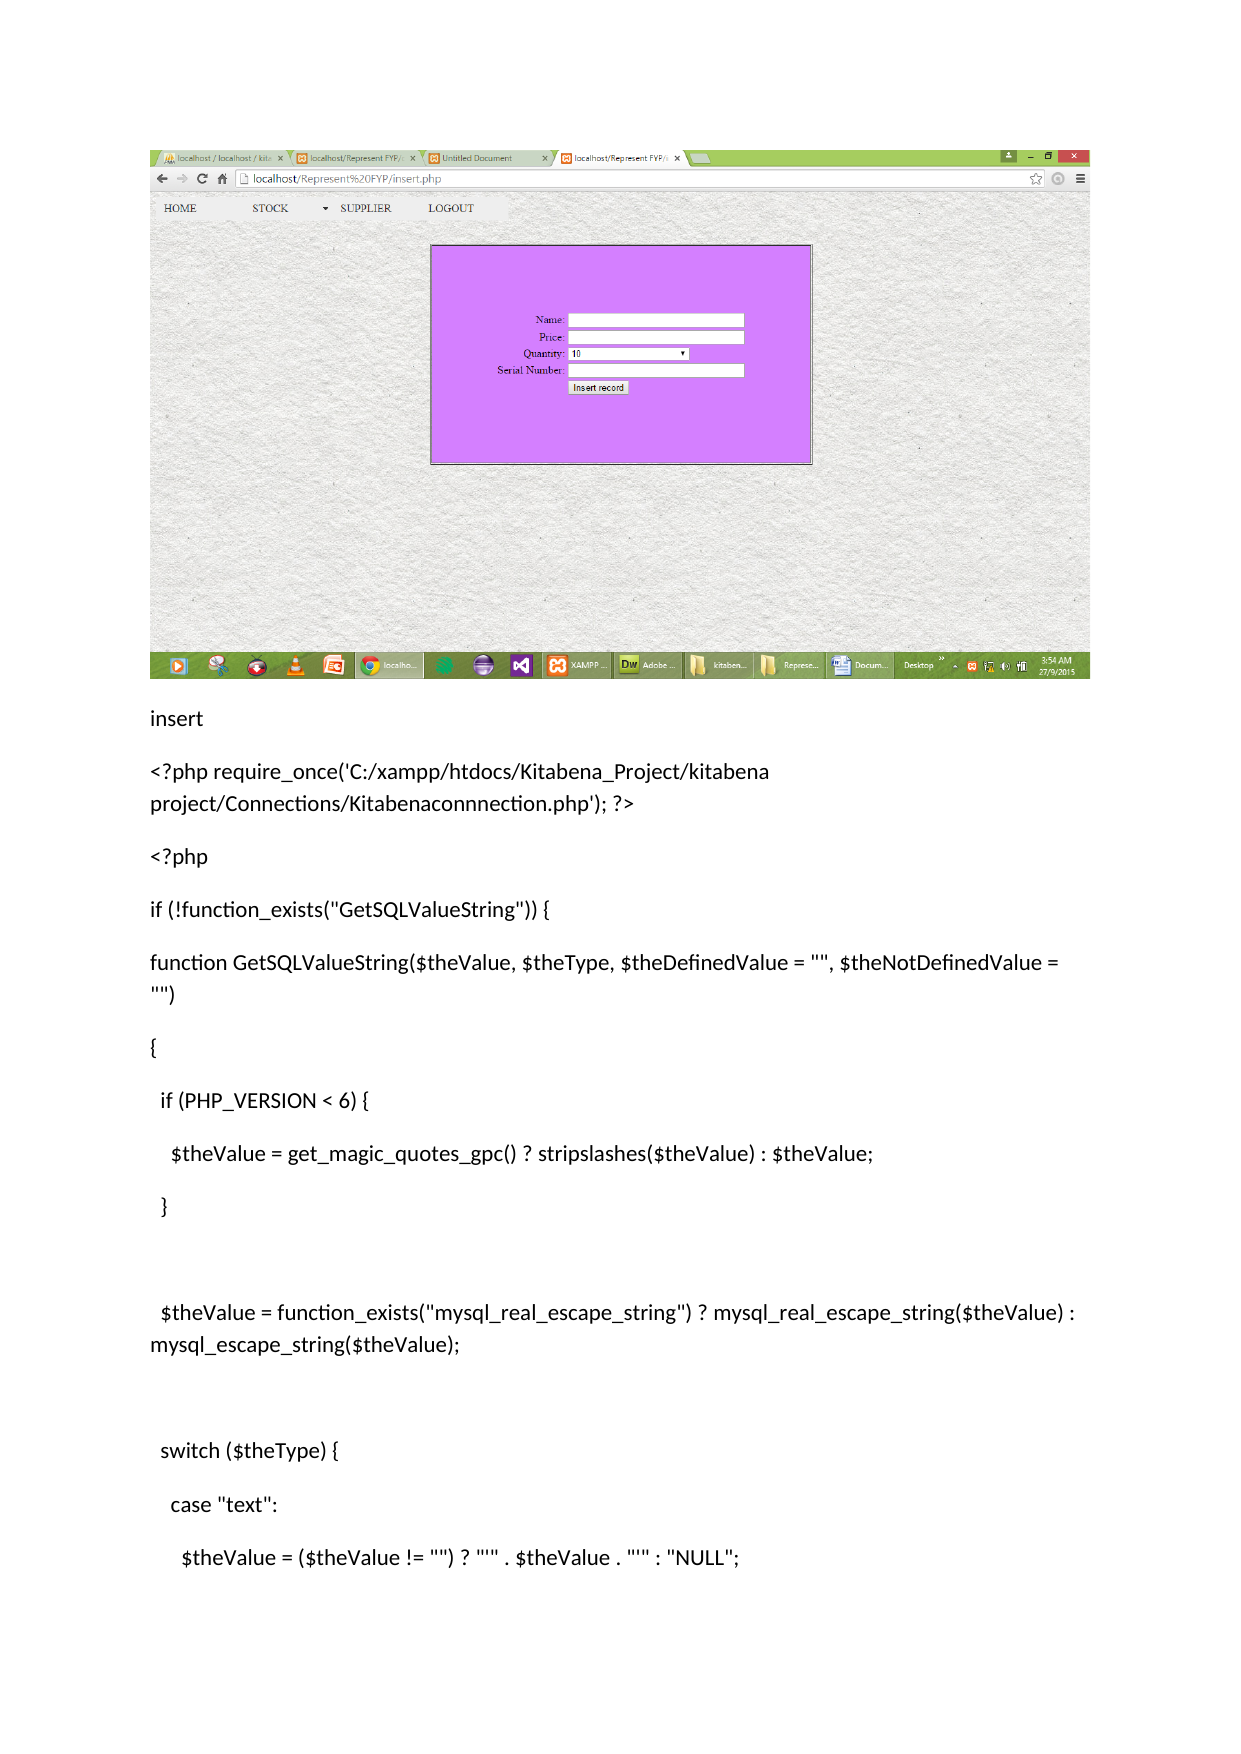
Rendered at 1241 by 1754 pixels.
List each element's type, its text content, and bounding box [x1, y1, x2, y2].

text switch ($theType) { [150, 1437, 1090, 1465]
text function GetSQLValueString($theValue, $theType, $theDefinedValue = "", $theNotDefinedValue = "") [150, 948, 1090, 1008]
text if (!function_exists("GetSQLValueString")) { [150, 895, 1090, 923]
text <?php require_once('C:/xampp/htdocs/Kitabena_Project/kitabena project/Connections/Kitabenaconnnection.php'); ?> [150, 757, 1090, 817]
text insert [150, 704, 1090, 732]
text $theValue = get_magic_quotes_gpc() ? stripslashes($theValue) : $theValue; [150, 1139, 1090, 1167]
text { [150, 1033, 1090, 1061]
text <?php [150, 842, 1090, 870]
text $theValue = function_exists("mysql_real_escape_string") ? mysql_real_escape_string($theValue) : mysql_escape_string($theValue); [150, 1298, 1090, 1359]
text case "text": [150, 1490, 1090, 1518]
text $theValue = ($theValue != "") ? "'" . $theValue . "'" : "NULL"; [150, 1543, 1090, 1571]
text } [150, 1192, 1090, 1220]
text if (PHP_VERSION < 6) { [150, 1086, 1090, 1114]
picture [150, 150, 1091, 679]
